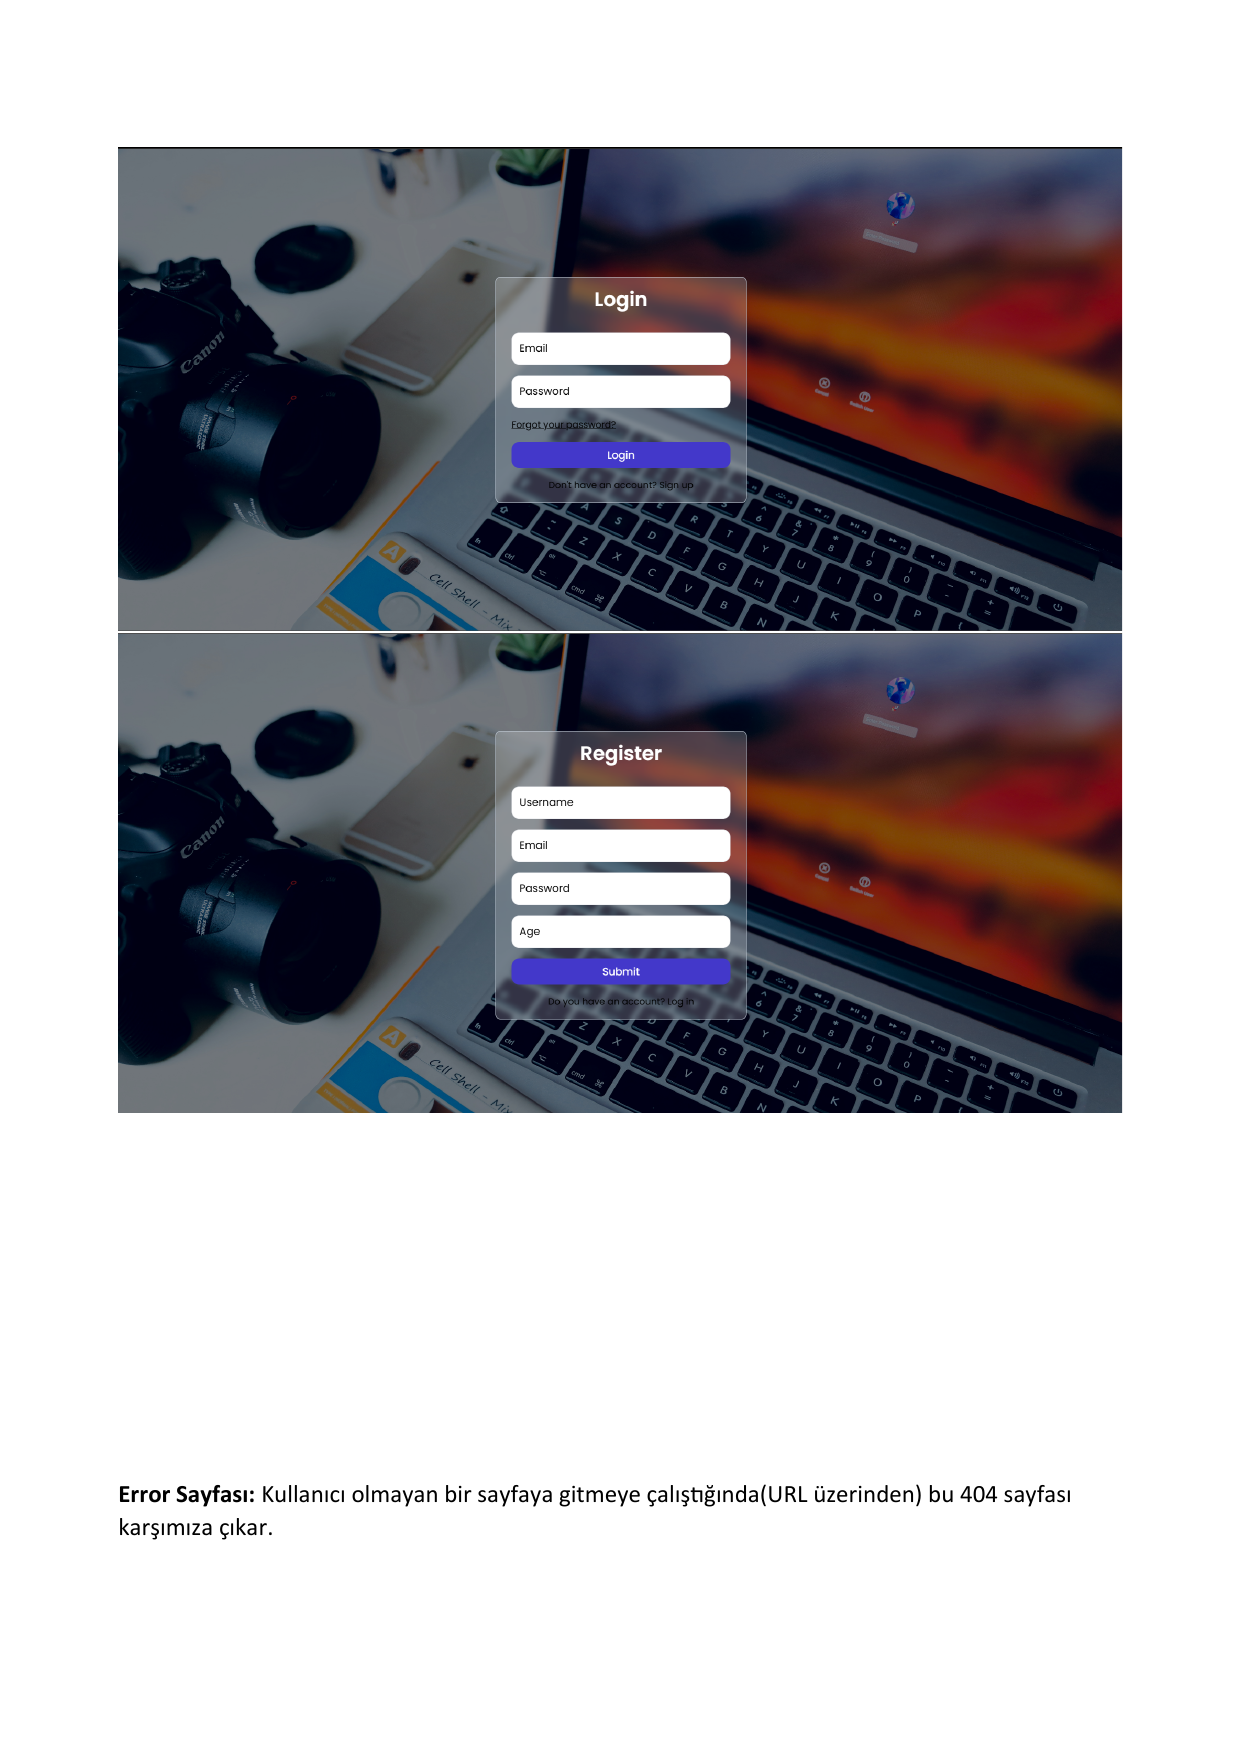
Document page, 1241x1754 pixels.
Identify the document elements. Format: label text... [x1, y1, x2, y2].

text Error Sayfası: Kullanıcı olmayan bir sayfaya gitmeye çalıştığında(URL üzerinden) bu 404 sayfası karşımıza çıkar. [118, 1478, 1122, 1542]
picture [118, 147, 1123, 631]
picture [118, 633, 1123, 1113]
